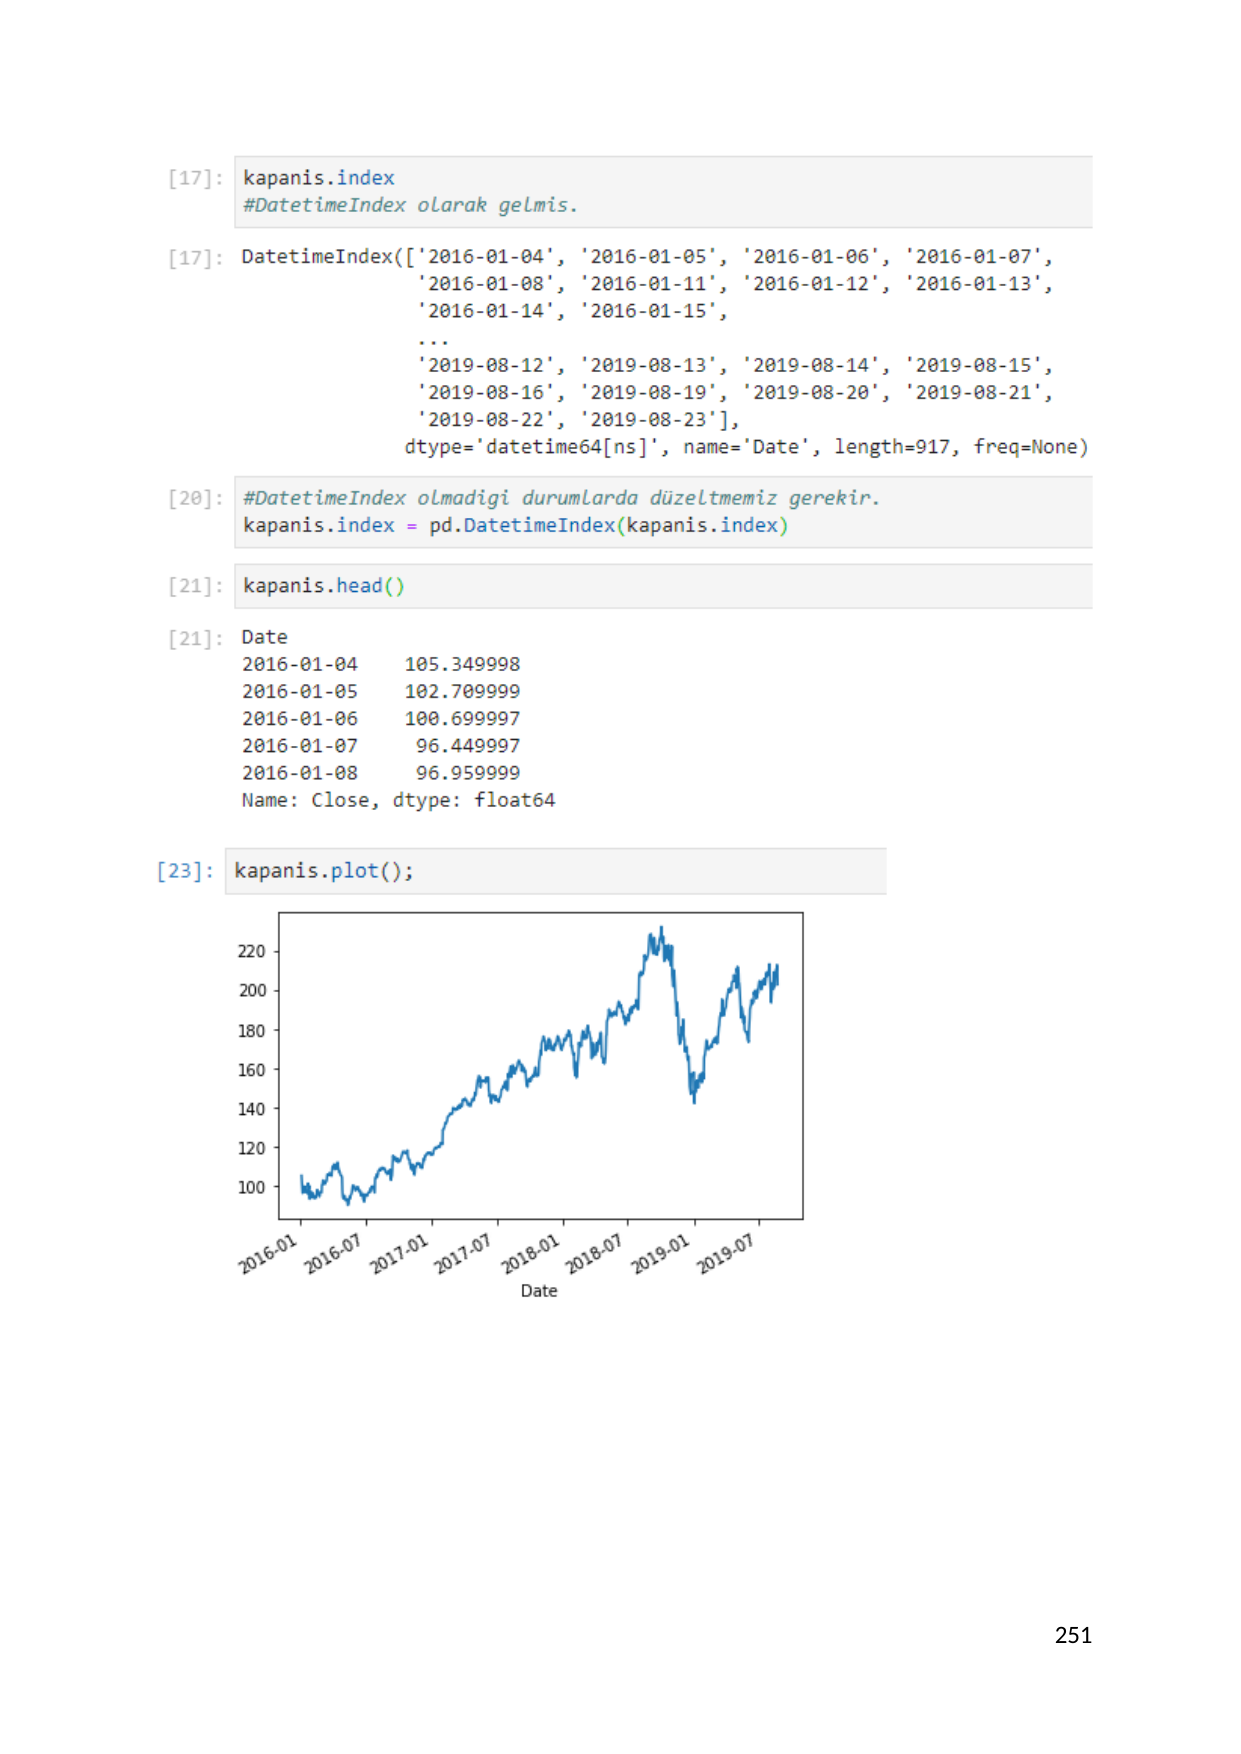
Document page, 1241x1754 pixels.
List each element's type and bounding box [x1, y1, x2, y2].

picture [147, 834, 887, 1308]
picture [147, 147, 1093, 816]
